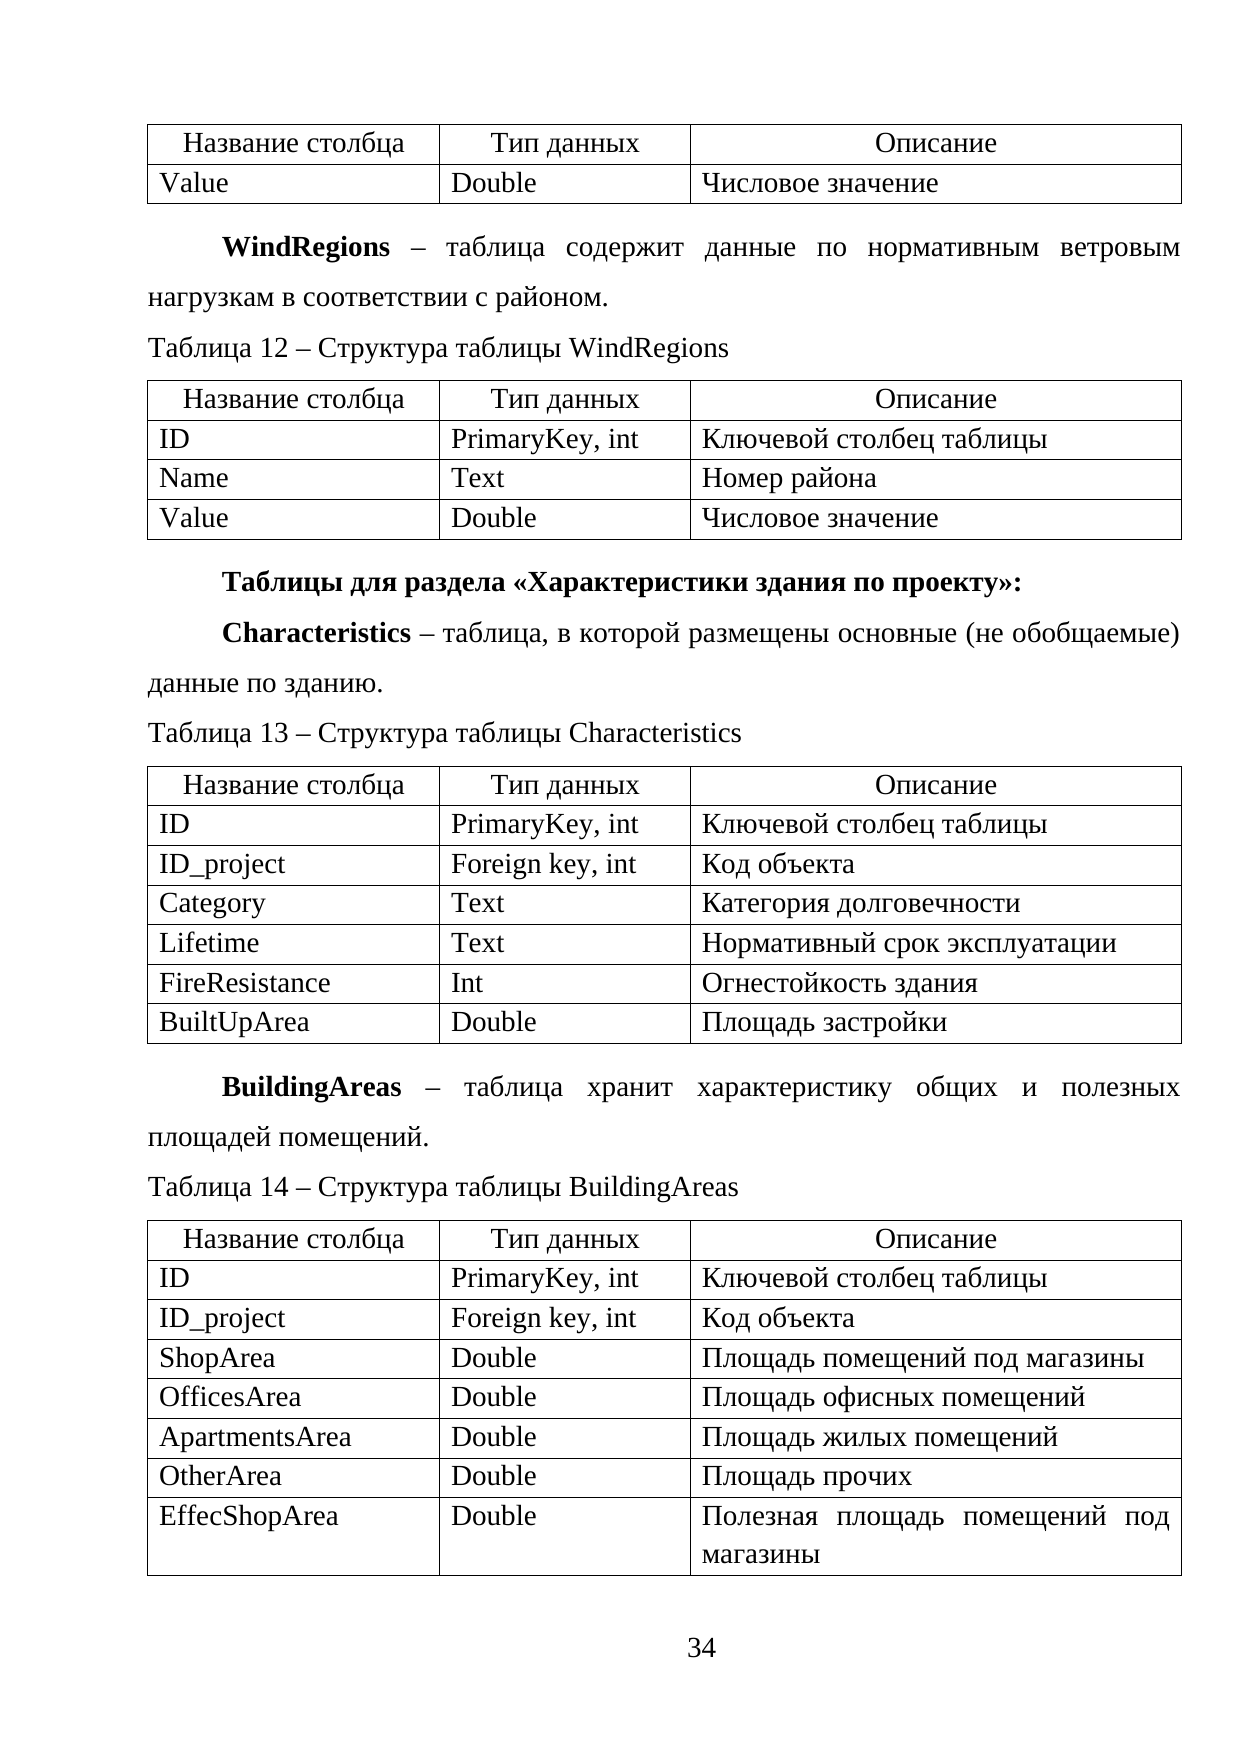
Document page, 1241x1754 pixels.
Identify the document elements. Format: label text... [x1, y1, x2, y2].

table_cell Код объекта [691, 1300, 1181, 1339]
text Таблица 13 – Структура таблицы Characteristics [148, 716, 1181, 749]
table_cell Double [440, 1459, 690, 1497]
table_header Название столбца [148, 1221, 439, 1259]
text Таблица 12 – Структура таблицы WindRegions [148, 330, 1181, 363]
table_cell ApartmentsArea [148, 1419, 439, 1457]
table_cell Числовое значение [691, 165, 1181, 203]
table_cell Category [148, 886, 439, 924]
table_cell Ключевой столбец таблицы [691, 421, 1181, 459]
table_cell Площадь жилых помещений [691, 1419, 1181, 1457]
table_cell Полезная площадь помещений под магазины [691, 1498, 1181, 1575]
table_cell ID [148, 806, 439, 845]
text WindRegions – таблица содержит данные по нормативным ветровым нагрузкам в соответствии с районом. [148, 229, 1181, 313]
table_cell ID [148, 1261, 439, 1299]
table_cell Код объекта [691, 846, 1181, 884]
text BuildingAreas – таблица хранит характеристику общих и полезных площадей помещений. [148, 1069, 1181, 1153]
table_cell Text [440, 886, 690, 924]
table_cell PrimaryKey, int [440, 806, 690, 845]
table_cell BuiltUpArea [148, 1004, 439, 1043]
table_cell Name [148, 460, 439, 499]
table_cell OtherArea [148, 1459, 439, 1497]
table_cell PrimaryKey, int [440, 421, 690, 459]
table_cell OfficesArea [148, 1379, 439, 1418]
table_cell Foreign key, int [440, 1300, 690, 1339]
table_header Описание [691, 381, 1181, 420]
text Таблица 14 – Структура таблицы BuildingAreas [148, 1169, 1181, 1203]
table_cell Числовое значение [691, 500, 1181, 538]
table_header Тип данных [440, 381, 690, 420]
table_cell Нормативный срок эксплуатации [691, 925, 1181, 964]
table_cell Ключевой столбец таблицы [691, 806, 1181, 845]
table_header Тип данных [440, 767, 690, 805]
table_cell Double [440, 1340, 690, 1378]
table_cell ID_project [148, 1300, 439, 1339]
table_cell ShopArea [148, 1340, 439, 1378]
table_cell FireResistance [148, 965, 439, 1003]
table_cell Огнестойкость здания [691, 965, 1181, 1003]
table_cell ID_project [148, 846, 439, 884]
table_cell Категория долговечности [691, 886, 1181, 924]
table_cell Double [440, 1379, 690, 1418]
table_header Описание [691, 1221, 1181, 1259]
table_cell Foreign key, int [440, 846, 690, 884]
table_cell Text [440, 925, 690, 964]
table_cell ID [148, 421, 439, 459]
table_cell Площадь помещений под магазины [691, 1340, 1181, 1378]
text Characteristics – таблица, в которой размещены основные (не обобщаемые) данные по зданию. [148, 615, 1181, 699]
table_cell Double [440, 500, 690, 538]
table_header Название столбца [148, 767, 439, 805]
table_cell Площадь прочих [691, 1459, 1181, 1497]
table_cell EffecShopArea [148, 1498, 439, 1575]
table_cell PrimaryKey, int [440, 1261, 690, 1299]
table_cell Double [440, 1419, 690, 1457]
table_header Описание [691, 767, 1181, 805]
table_cell Value [148, 500, 439, 538]
text Таблицы для раздела «Характеристики здания по проекту»: [148, 564, 1181, 598]
table_cell Ключевой столбец таблицы [691, 1261, 1181, 1299]
table_cell Площадь застройки [691, 1004, 1181, 1043]
table_cell Площадь офисных помещений [691, 1379, 1181, 1418]
table_header Тип данных [440, 1221, 690, 1259]
table_cell Lifetime [148, 925, 439, 964]
table_header Тип данных [440, 125, 690, 164]
table_cell Double [440, 1004, 690, 1043]
table_cell Int [440, 965, 690, 1003]
table_cell Value [148, 165, 439, 203]
table_cell Text [440, 460, 690, 499]
table_header Описание [691, 125, 1181, 164]
table_cell Номер района [691, 460, 1181, 499]
table_header Название столбца [148, 381, 439, 420]
table_cell Double [440, 1498, 690, 1575]
table_header Название столбца [148, 125, 439, 164]
table_cell Double [440, 165, 690, 203]
